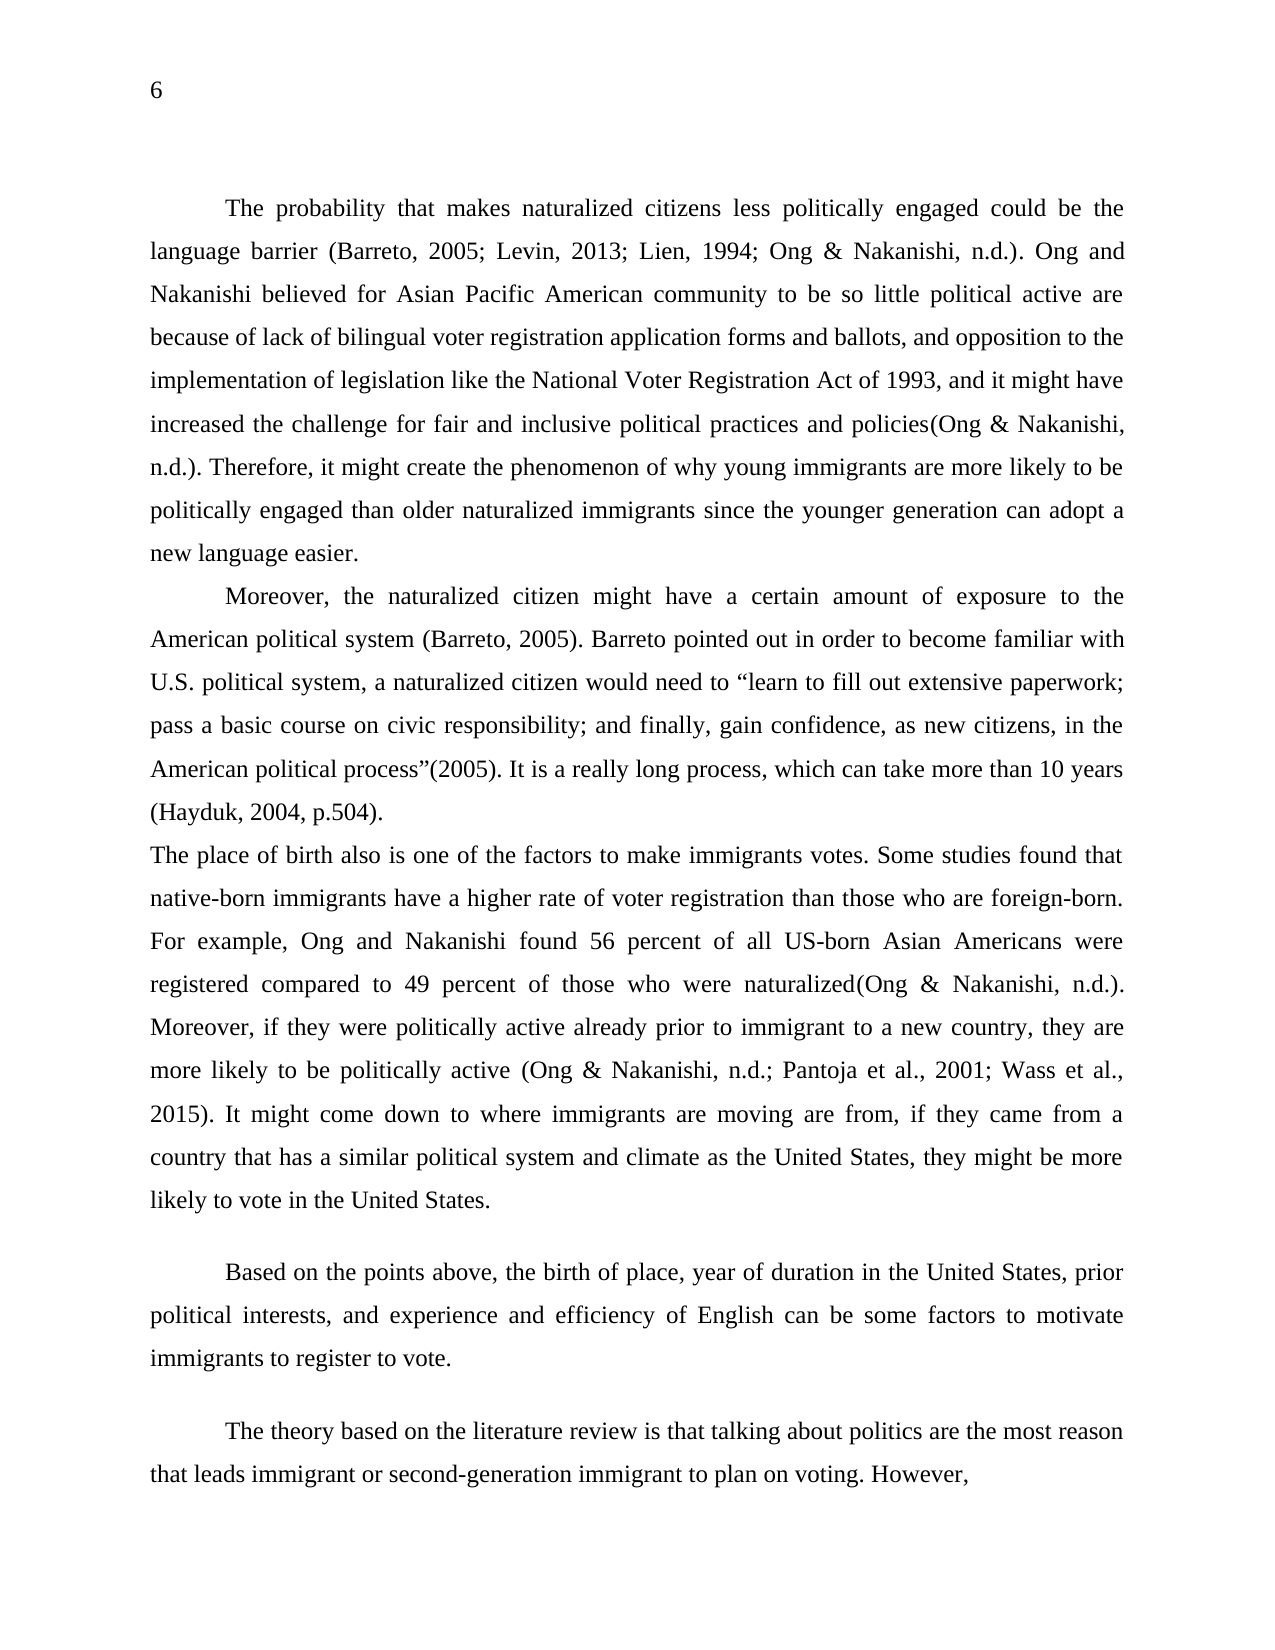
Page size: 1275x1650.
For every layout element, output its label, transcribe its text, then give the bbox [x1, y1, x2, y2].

text The theory based on the literature review is that talking about politics are the most reason that leads immigrant or second-generation immigrant to plan on voting. However, [150, 1416, 1125, 1488]
text Based on the points above, the birth of place, year of duration in the United States, prior political interests, and experience and efficiency of English can be some factors to motivate immigrants to register to vote. [150, 1257, 1125, 1372]
text The place of birth also is one of the factors to make immigrants votes. Some studies found that native-born immigrants have a higher rate of voter registration than those who are foreign-born. For example, Ong and Nakanishi found 56 percent of all US-born Asian Americans were registered compared to 49 percent of those who were naturalized(Ong & Nakanishi, n.d.). Moreover, if they were politically active already prior to immigrant to a new country, they are more likely to be politically active (Ong & Nakanishi, n.d.; Pantoja et al., 2001; Wass et al., 2015). It might come down to where immigrants are moving are from, if they came from a country that has a similar political system and climate as the United States, they might be more likely to vote in the United States. [150, 840, 1125, 1214]
text The probability that makes naturalized citizens less politically engaged could be the language barrier (Barreto, 2005; Levin, 2013; Lien, 1994; Ong & Nakanishi, n.d.). Ong and Nakanishi believed for Asian Pacific American community to be so little political active are because of lack of bilingual voter registration application forms and ballots, and opposition to the implementation of legislation like the National Voter Registration Act of 1993, and it might have increased the challenge for fair and inclusive political practices and policies(Ong & Nakanishi, n.d.). Therefore, it might create the phenomenon of why young immigrants are more likely to be politically engaged than older naturalized immigrants since the younger generation can adopt a new language easier. [150, 193, 1125, 567]
text Moreover, the naturalized citizen might have a certain amount of exposure to the American political system (Barreto, 2005). Barreto pointed out in order to become familiar with U.S. political system, a naturalized citizen would need to “learn to fill out extensive paperwork; pass a basic course on civic responsibility; and finally, gain confidence, as new citizens, in the American political process”(2005). It is a really long process, which can take more than 10 years (Hayduk, 2004, p.504). [150, 581, 1125, 826]
